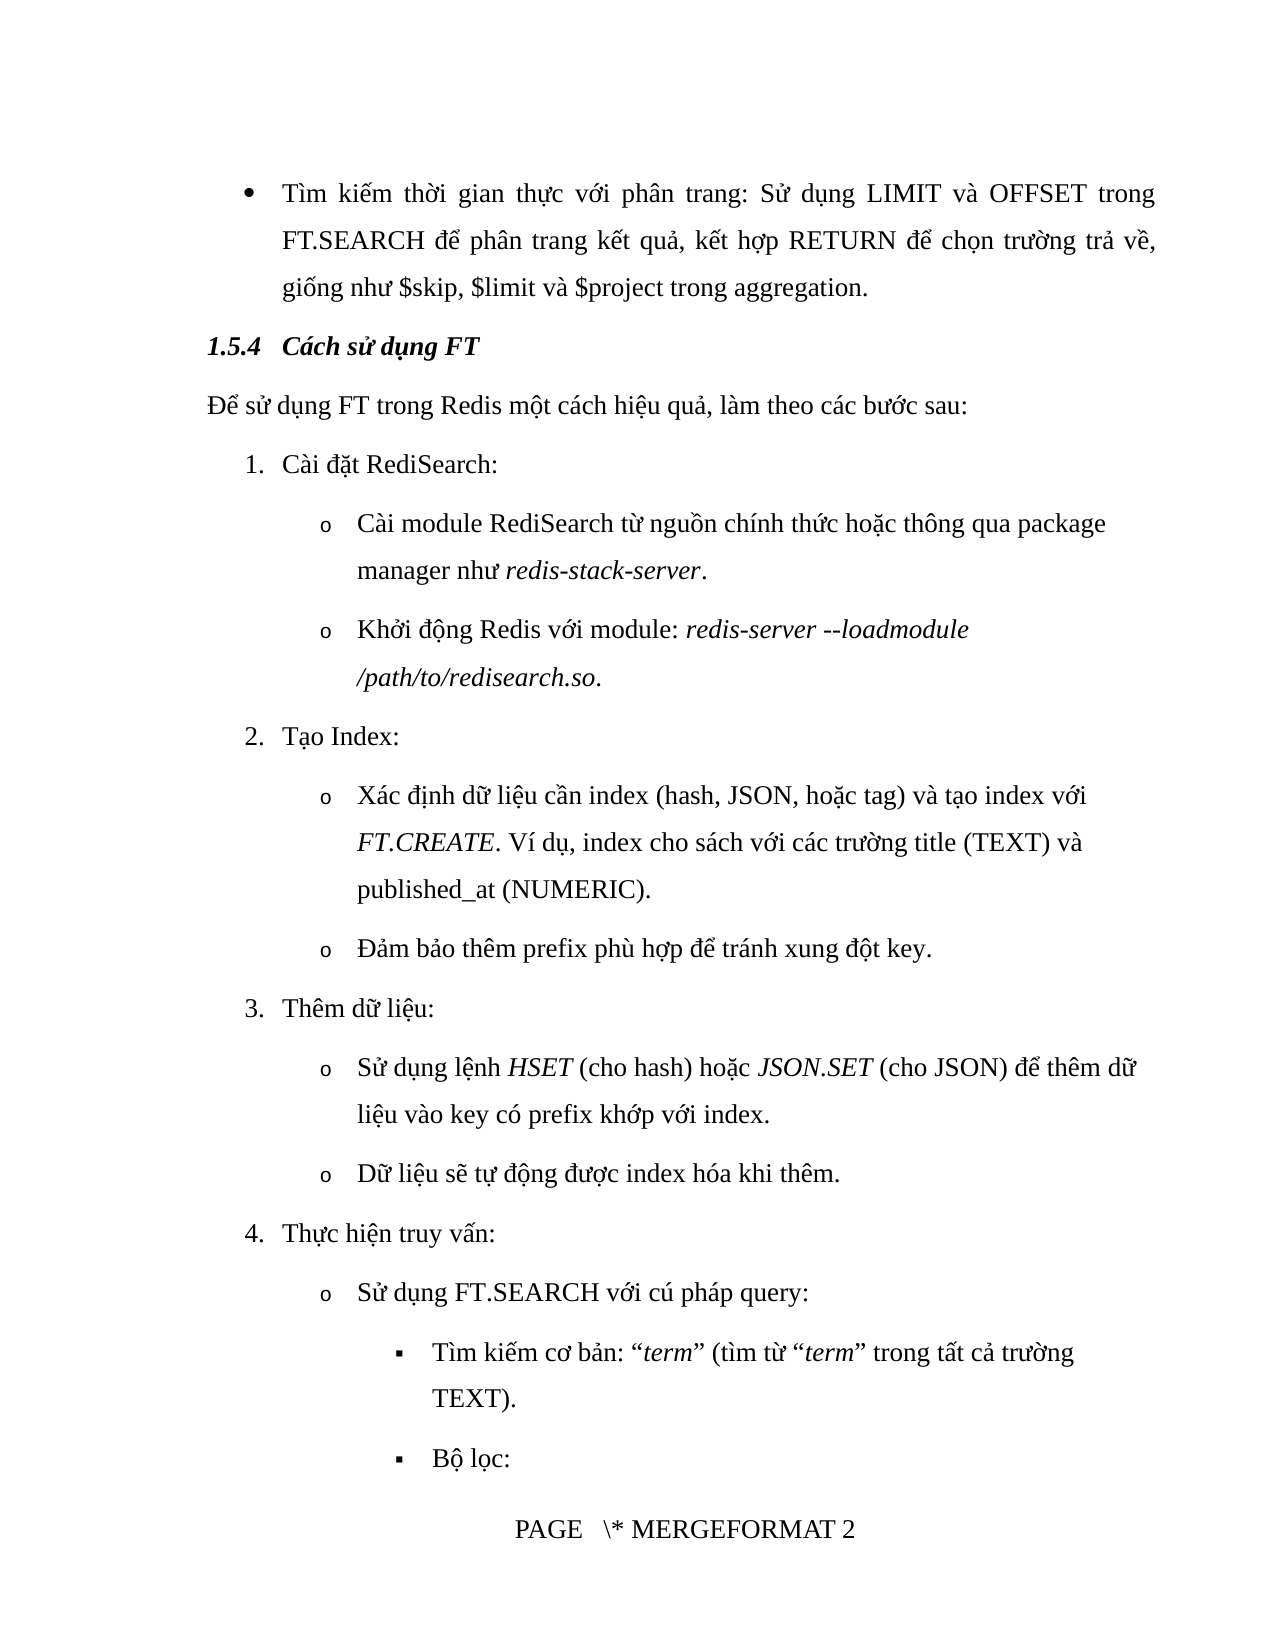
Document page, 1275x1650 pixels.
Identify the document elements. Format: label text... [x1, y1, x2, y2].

list Sử dụng lệnh HSET (cho hash) hoặc JSON.SET (cho JSON) để thêm dữ liệu vào key có prefix khớp với index. [319, 1051, 1157, 1129]
list Tìm kiếm cơ bản: “term” (tìm từ “term” trong tất cả trường TEXT). [394, 1336, 1157, 1414]
list Xác định dữ liệu cần index (hash, JSON, hoặc tag) và tạo index với FT.CREATE. Ví dụ, index cho sách với các trường title (TEXT) và published_at (NUMERIC). [319, 779, 1157, 904]
list Tìm kiếm thời gian thực với phân trang: Sử dụng LIMIT và OFFSET trong FT.SEARCH để phân trang kết quả, kết hợp RETURN để chọn trường trả về, giống như $skip, $limit và $project trong aggregation. [244, 177, 1157, 302]
subtitle Cách sử dụng FT [207, 330, 1157, 361]
text Để sử dụng FT trong Redis một cách hiệu quả, làm theo các bước sau: [207, 389, 1157, 420]
list Bộ lọc: [394, 1442, 1157, 1473]
list Cài đặt RediSearch: [244, 448, 1157, 479]
list Thêm dữ liệu: [244, 992, 1157, 1023]
list Đảm bảo thêm prefix phù hợp để tránh xung đột key. [319, 932, 1157, 963]
list Cài module RediSearch từ nguồn chính thức hoặc thông qua package manager như redis-stack-server. [319, 507, 1157, 586]
list Khởi động Redis với module: redis-server --loadmodule /path/to/redisearch.so. [319, 613, 1157, 692]
list Dữ liệu sẽ tự động được index hóa khi thêm. [319, 1157, 1157, 1189]
list Tạo Index: [244, 720, 1157, 751]
list Sử dụng FT.SEARCH với cú pháp query: [319, 1276, 1157, 1308]
list Thực hiện truy vấn: [244, 1217, 1157, 1248]
